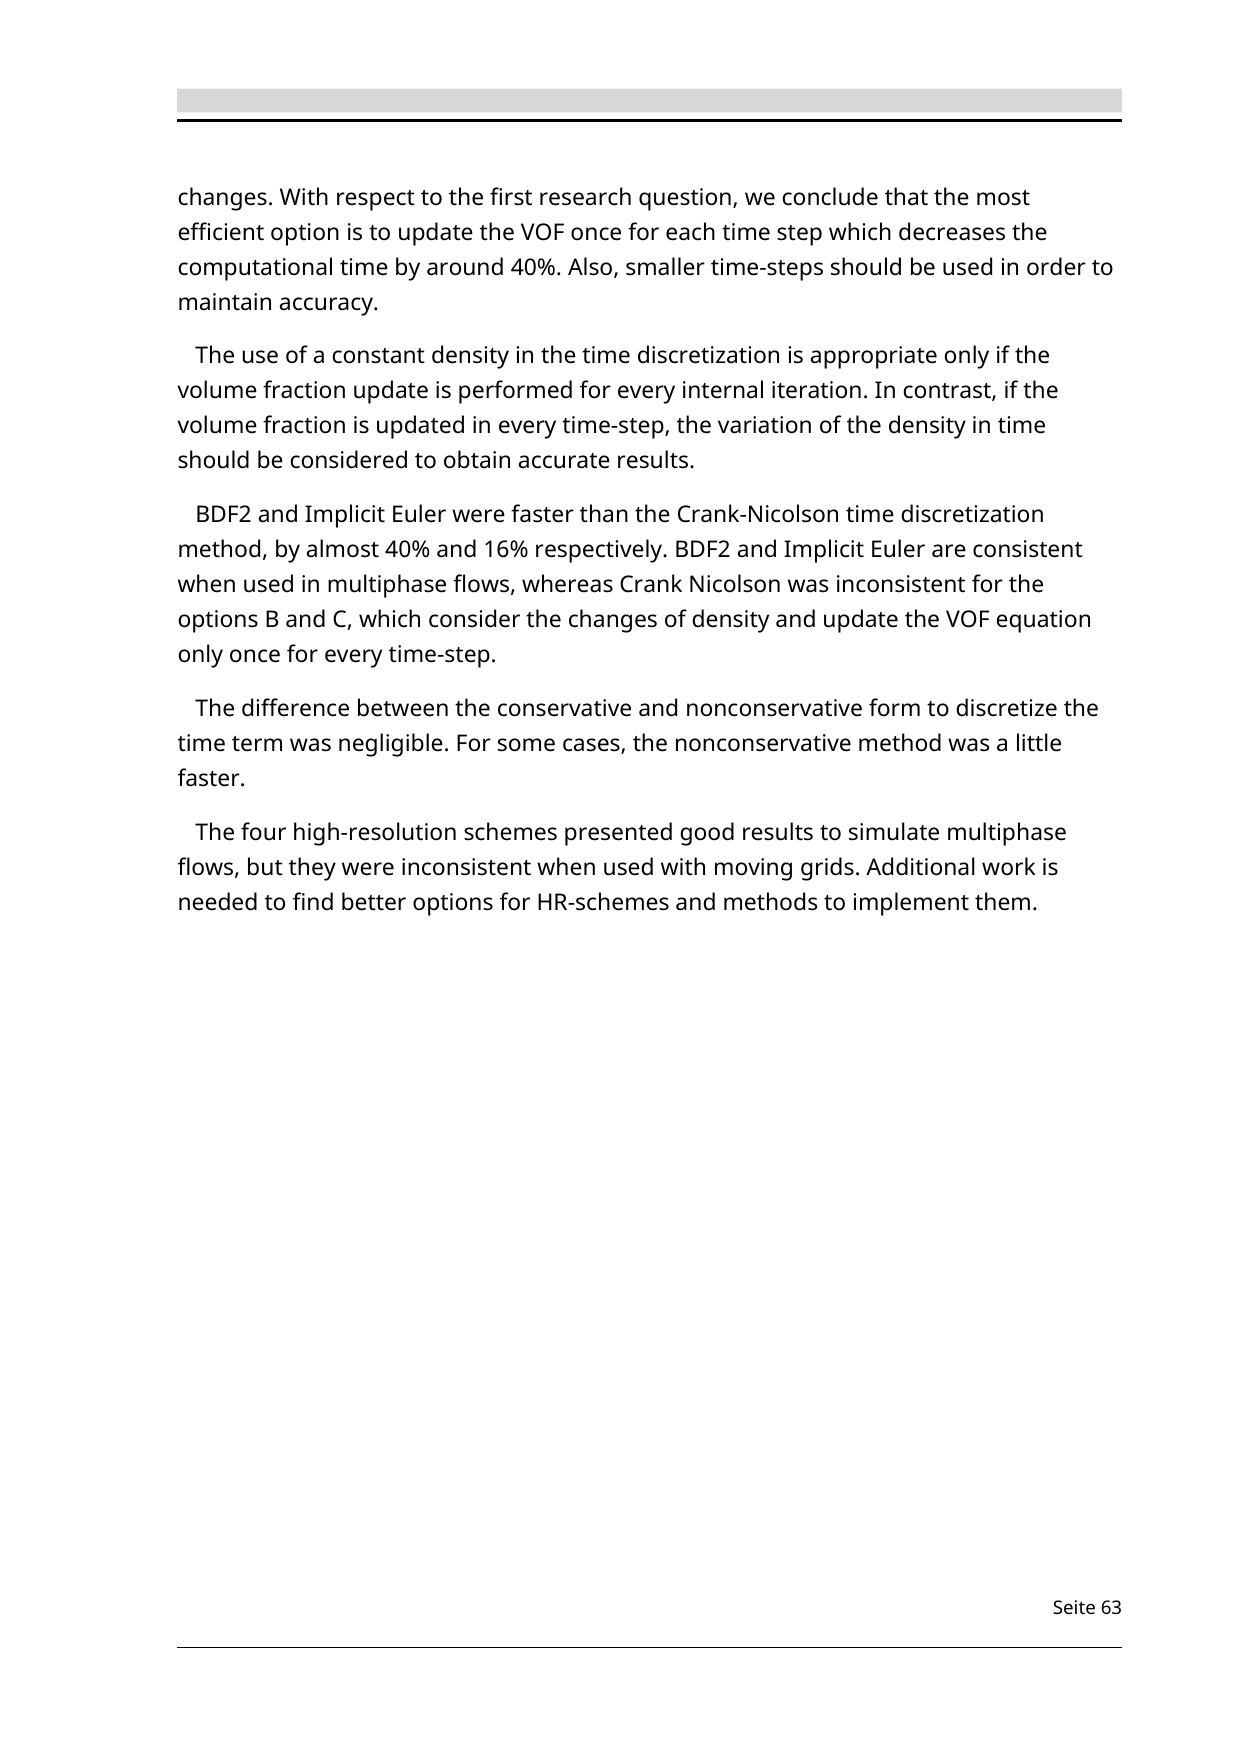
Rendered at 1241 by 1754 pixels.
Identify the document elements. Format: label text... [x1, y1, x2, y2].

text BDF2 and Implicit Euler were faster than the Crank-Nicolson time discretization method, by almost 40% and 16% respectively. BDF2 and Implicit Euler are consistent when used in multiphase flows, whereas Crank Nicolson was inconsistent for the options B and C, which consider the changes of density and update the VOF equation only once for every time-step. [177, 498, 1122, 669]
text The difference between the conservative and nonconservative form to discretize the time term was negligible. For some cases, the nonconservative method was a little faster. [177, 692, 1122, 793]
text The four high-resolution schemes presented good results to simulate multiphase flows, but they were inconsistent when used with moving grids. Additional work is needed to find better options for HR-schemes and methods to implement them. [177, 816, 1122, 917]
text The use of a constant density in the time discretization is appropriate only if the volume fraction update is performed for every internal iteration. In contrast, if the volume fraction is updated in every time-step, the variation of the density in time should be considered to obtain accurate results. [177, 339, 1122, 476]
